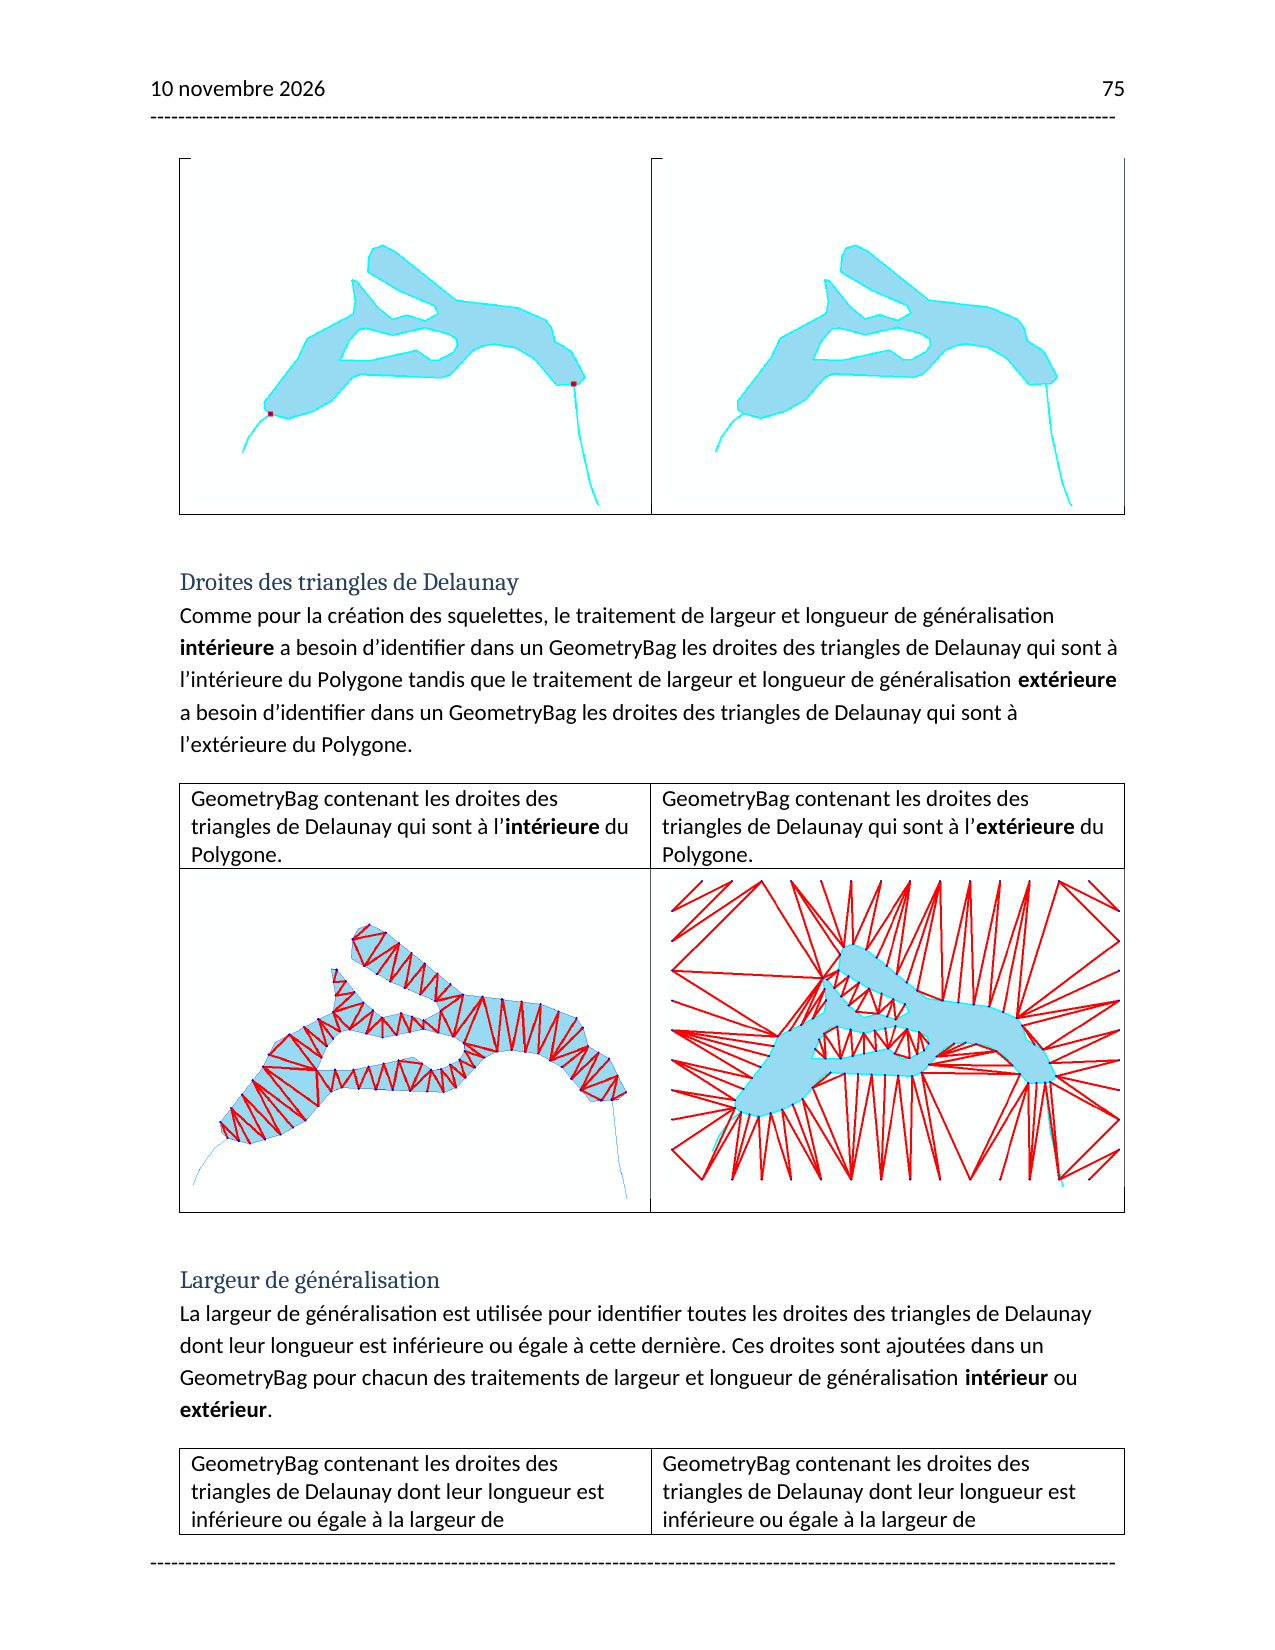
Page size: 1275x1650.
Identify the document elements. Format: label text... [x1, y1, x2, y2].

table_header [652, 1449, 1124, 1533]
text Comme pour la création des squelettes, le traitement de largeur et longueur de généralisation intérieure a besoin d’identifier dans un GeometryBag les droites des triangles de Delaunay qui sont à l’intérieure du Polygone tandis que le traitement de largeur et longueur de généralisation extérieure a besoin d’identifier dans un GeometryBag les droites des triangles de Delaunay qui sont à l’extérieure du Polygone. [179, 601, 1125, 758]
table_header GeometryBag contenant les droites des triangles de Delaunay qui sont à l’extérieure du Polygone. [651, 784, 1124, 868]
subtitle Largeur de généralisation [150, 1266, 1125, 1294]
table_cell [180, 159, 651, 514]
picture [190, 158, 652, 505]
table_cell [180, 869, 650, 1212]
text La largeur de généralisation est utilisée pour identifier toutes les droites des triangles de Delaunay dont leur longueur est inférieure ou égale à cette dernière. Ces droites sont ajoutées dans un GeometryBag pour chacun des traitements de largeur et longueur de généralisation intérieur ou extérieur. [179, 1299, 1125, 1423]
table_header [180, 1449, 651, 1533]
picture [662, 158, 1125, 506]
table_cell [651, 869, 1124, 1212]
subtitle Droites des triangles de Delaunay [150, 568, 1125, 597]
picture [190, 869, 651, 1199]
table_header GeometryBag contenant les droites des triangles de Delaunay qui sont à l’intérieure du Polygone. [180, 784, 650, 868]
table_cell [652, 159, 1124, 514]
picture [661, 869, 1125, 1187]
